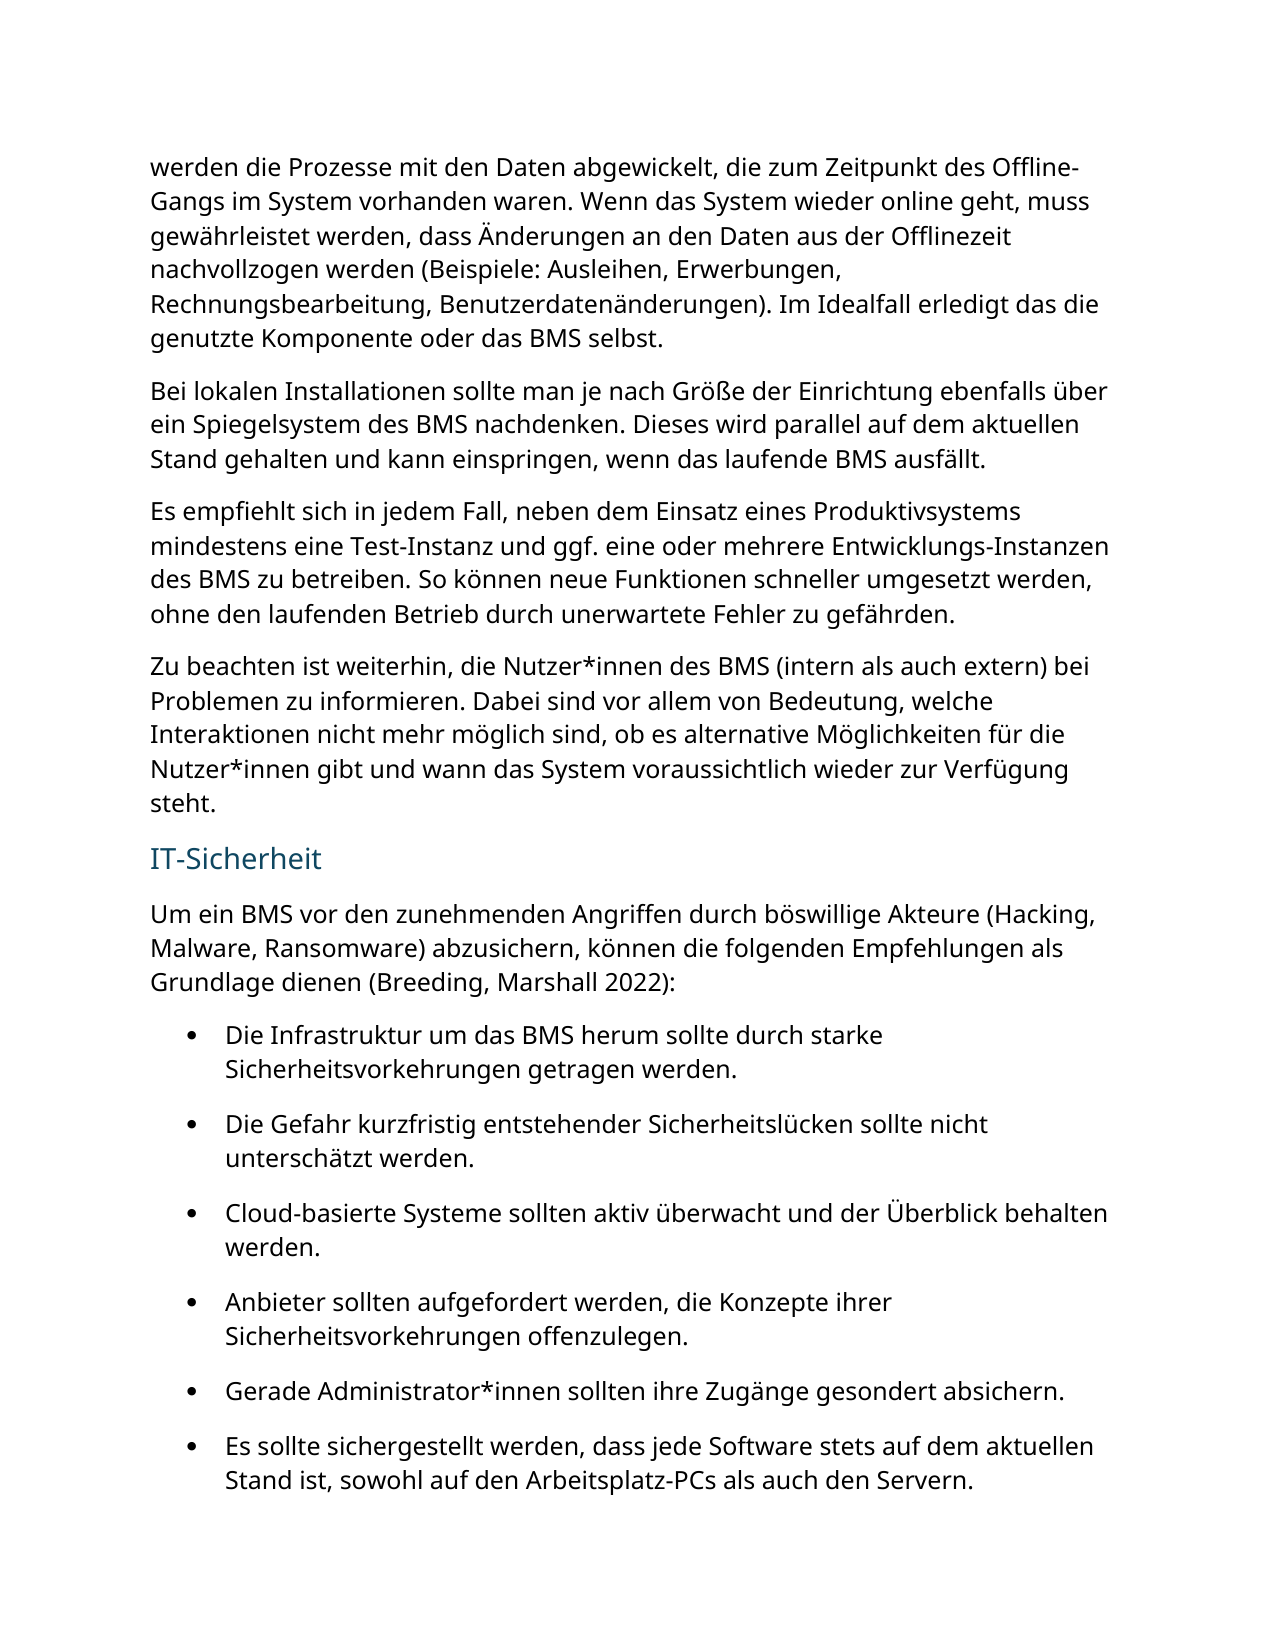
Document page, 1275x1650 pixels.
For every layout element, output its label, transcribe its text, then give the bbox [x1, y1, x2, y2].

text Zu beachten ist weiterhin, die Nutzer*innen des BMS (intern als auch extern) bei Problemen zu informieren. Dabei sind vor allem von Bedeutung, welche Interaktionen nicht mehr möglich sind, ob es alternative Möglichkeiten für die Nutzer*innen gibt und wann das System voraussichtlich wieder zur Verfügung steht. [150, 649, 1125, 819]
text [150, 150, 1125, 354]
text Um ein BMS vor den zunehmenden Angriffen durch böswillige Akteure (Hacking, Malware, Ransomware) abzusichern, können die folgenden Empfehlungen als Grundlage dienen (Breeding, Marshall 2022): [150, 897, 1125, 999]
list Anbieter sollten aufgefordert werden, die Konzepte ihrer Sicherheitsvorkehrungen offenzulegen. [187, 1284, 1125, 1352]
text Bei lokalen Installationen sollte man je nach Größe der Einrichtung ebenfalls über ein Spiegelsystem des BMS nachdenken. Dieses wird parallel auf dem aktuellen Stand gehalten und kann einspringen, wenn das laufende BMS ausfällt. [150, 373, 1125, 475]
subtitle IT-Sicherheit [150, 838, 1125, 878]
list Cloud-basierte Systeme sollten aktiv überwacht und der Überblick behalten werden. [187, 1195, 1125, 1263]
text Es empfiehlt sich in jedem Fall, neben dem Einsatz eines Produktivsystems mindestens eine Test-Instanz und ggf. eine oder mehrere Entwicklungs-Instanzen des BMS zu betreiben. So können neue Funktionen schneller umgesetzt werden, ohne den laufenden Betrieb durch unerwartete Fehler zu gefährden. [150, 494, 1125, 630]
list Die Infrastruktur um das BMS herum sollte durch starke Sicherheitsvorkehrungen getragen werden. [187, 1017, 1125, 1086]
list Gerade Administrator*innen sollten ihre Zugänge gesondert absichern. [187, 1373, 1125, 1407]
list Die Gefahr kurzfristig entstehender Sicherheitslücken sollte nicht unterschätzt werden. [187, 1106, 1125, 1174]
list Es sollte sichergestellt werden, dass jede Software stets auf dem aktuellen Stand ist, sowohl auf den Arbeitsplatz-PCs als auch den Servern. [187, 1428, 1125, 1496]
